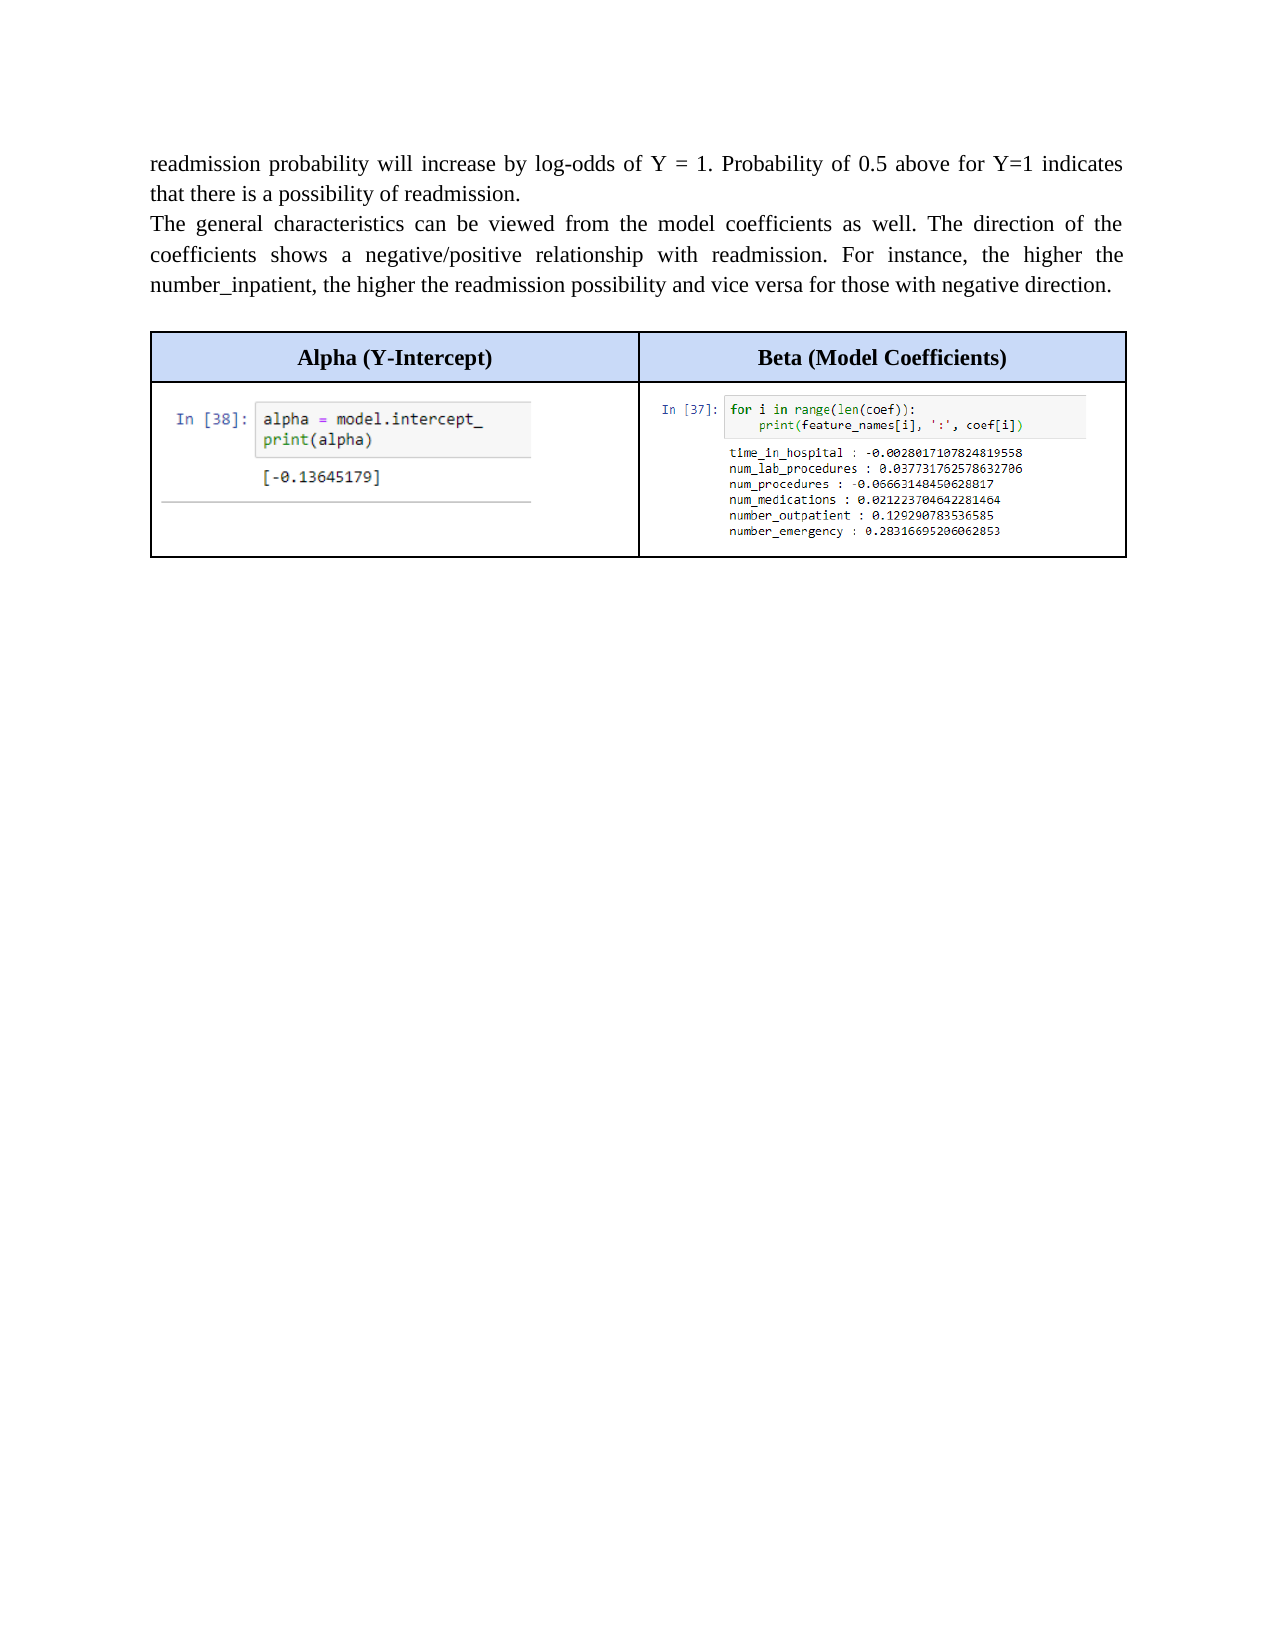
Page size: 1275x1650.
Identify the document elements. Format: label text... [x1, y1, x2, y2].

table_cell [640, 383, 1125, 556]
table_cell [152, 383, 638, 556]
text The general characteristics can be viewed from the model coefficients as well. The direction of the coefficients shows a negative/positive relationship with readmission. For instance, the higher the number_inpatient, the higher the readmission possibility and vice versa for those with negative direction. [150, 210, 1125, 297]
picture [648, 393, 1087, 542]
table_header Alpha (Y-Intercept) [152, 333, 638, 381]
picture [161, 393, 532, 504]
table_header Beta (Model Coefficients) [640, 333, 1125, 381]
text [150, 150, 1125, 207]
